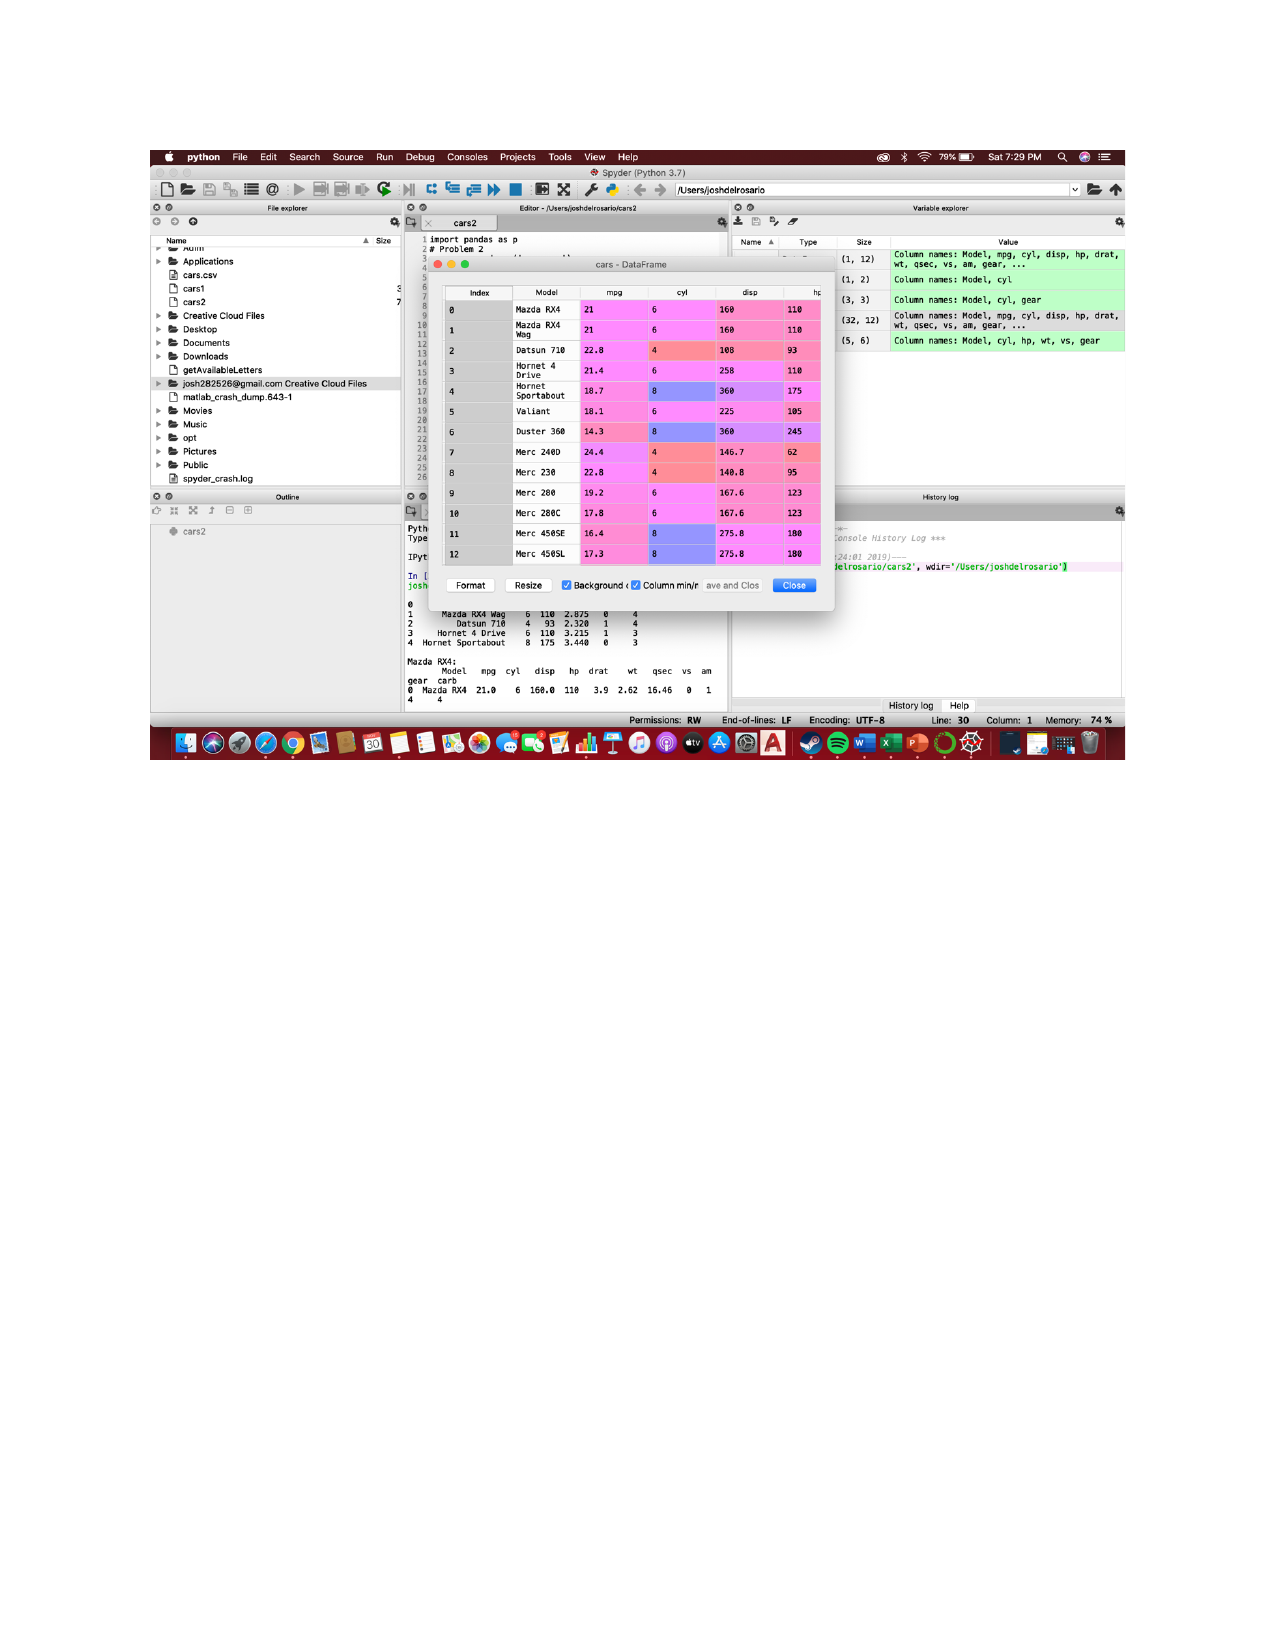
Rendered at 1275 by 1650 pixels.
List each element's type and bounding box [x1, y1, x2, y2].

picture [150, 150, 1125, 760]
